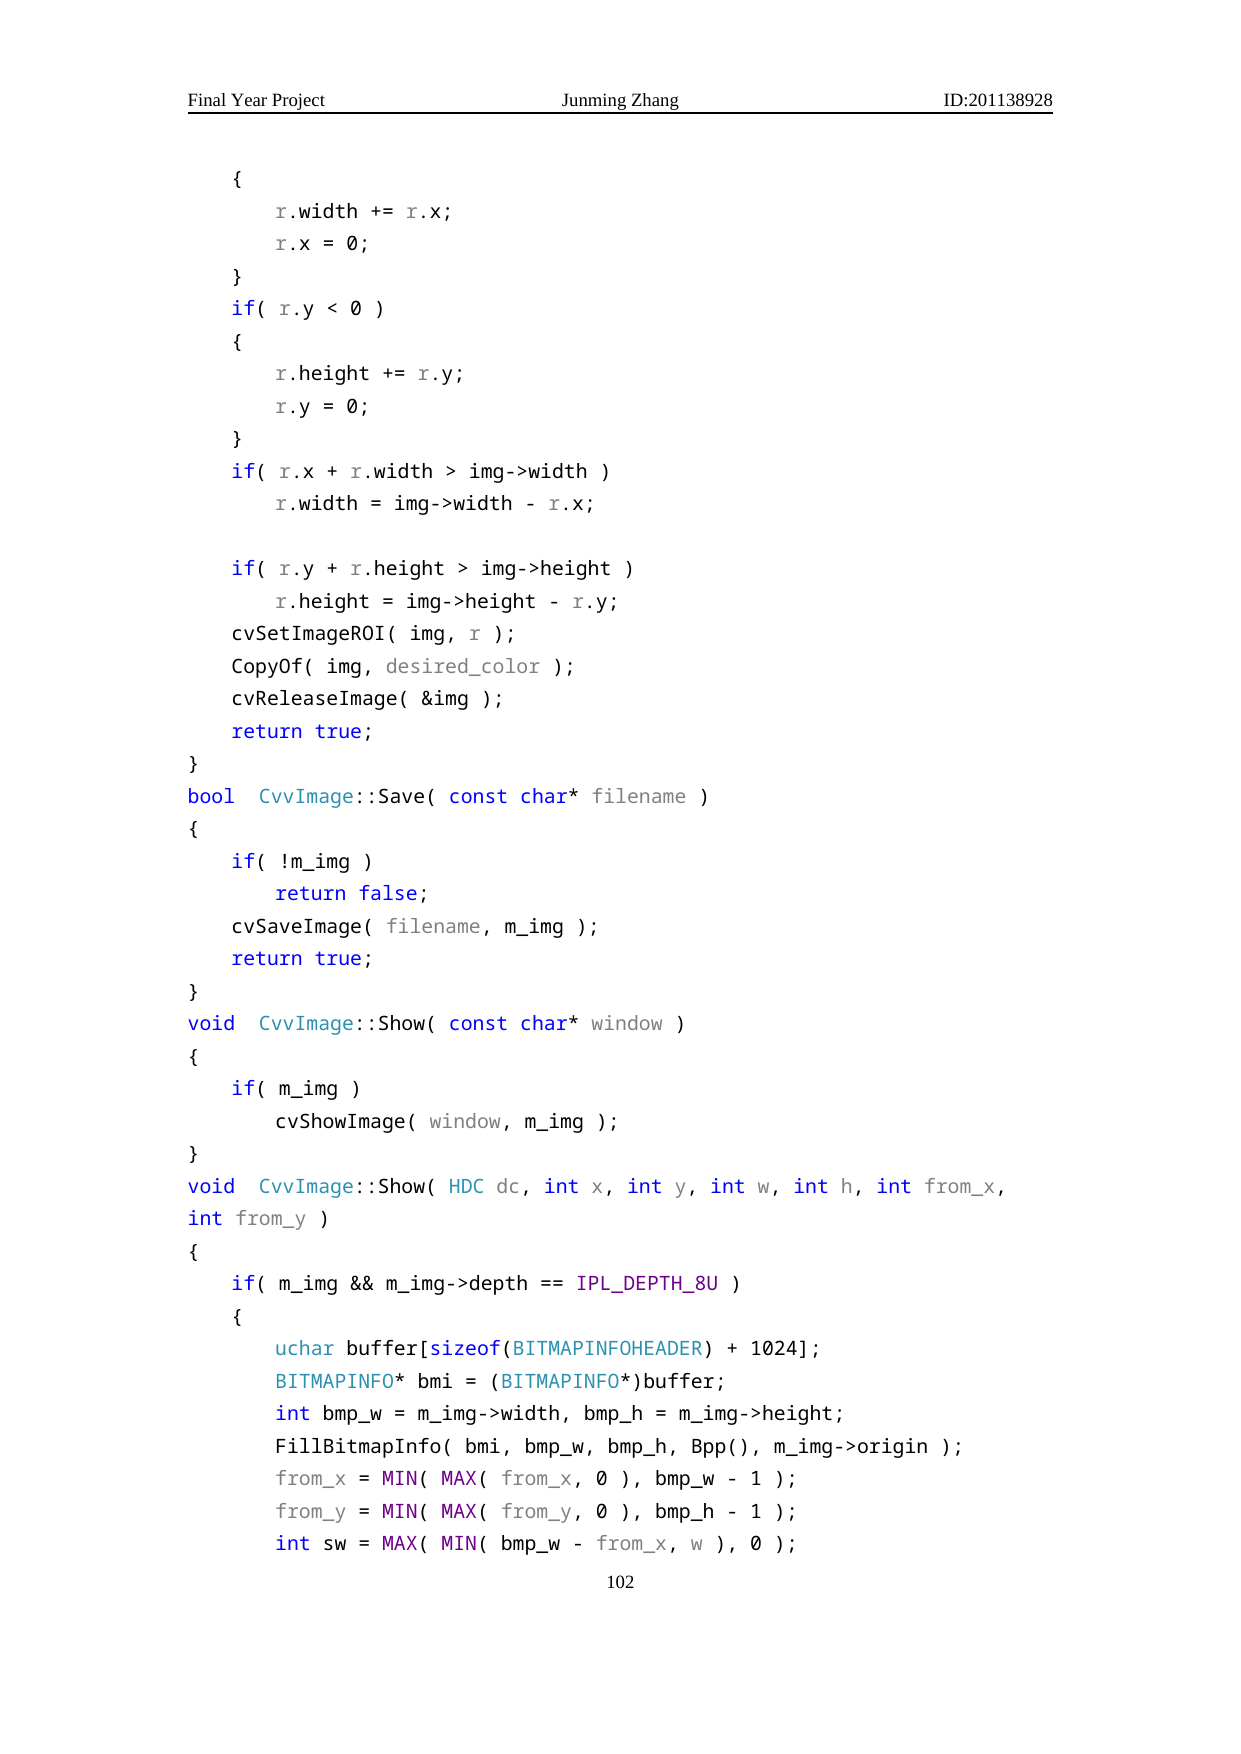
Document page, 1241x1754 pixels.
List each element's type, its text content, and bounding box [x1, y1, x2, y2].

text cvShowImage( window, m_img ); [187, 1104, 1053, 1137]
text cvSaveImage( filename, m_img ); [187, 909, 1053, 942]
text r.height += r.y; [187, 357, 1053, 389]
text FillBitmapInfo( bmi, bmp_w, bmp_h, Bpp(), m_img->origin ); [187, 1429, 1053, 1462]
text r.width += r.x; [187, 194, 1053, 227]
text r.width = img->width - r.x; [187, 487, 1053, 519]
text { [187, 1299, 1053, 1332]
text if( m_img ) [187, 1072, 1053, 1104]
text void CvvImage::Show( const char* window ) [187, 1007, 1053, 1039]
text { [187, 324, 1053, 357]
text } [187, 1137, 1053, 1169]
text if( r.y + r.height > img->height ) [187, 552, 1053, 584]
text } [187, 422, 1053, 454]
text { [187, 812, 1053, 844]
text r.height = img->height - r.y; [187, 584, 1053, 617]
text } [187, 974, 1053, 1007]
text from_x = MIN( MAX( from_x, 0 ), bmp_w - 1 ); [187, 1462, 1053, 1494]
text int bmp_w = m_img->width, bmp_h = m_img->height; [187, 1397, 1053, 1429]
text r.y = 0; [187, 389, 1053, 422]
text cvReleaseImage( &img ); [187, 682, 1053, 714]
text int sw = MAX( MIN( bmp_w - from_x, w ), 0 ); [187, 1527, 1053, 1559]
text return true; [187, 714, 1053, 747]
text uchar buffer[sizeof(BITMAPINFOHEADER) + 1024]; [187, 1332, 1053, 1364]
text } [187, 747, 1053, 779]
text r.x = 0; [187, 227, 1053, 259]
text if( !m_img ) [187, 844, 1053, 877]
text bool CvvImage::Save( const char* filename ) [187, 779, 1053, 812]
text cvSetImageROI( img, r ); [187, 617, 1053, 649]
text CopyOf( img, desired_color ); [187, 649, 1053, 682]
text return false; [187, 877, 1053, 909]
text { [187, 1234, 1053, 1267]
text { [187, 162, 1053, 194]
text } [187, 259, 1053, 292]
text { [187, 1039, 1053, 1072]
text return true; [187, 942, 1053, 974]
text from_y = MIN( MAX( from_y, 0 ), bmp_h - 1 ); [187, 1494, 1053, 1527]
text if( r.x + r.width > img->width ) [187, 454, 1053, 487]
text if( r.y < 0 ) [187, 292, 1053, 324]
text BITMAPINFO* bmi = (BITMAPINFO*)buffer; [187, 1364, 1053, 1397]
text if( m_img && m_img->depth == IPL_DEPTH_8U ) [187, 1267, 1053, 1299]
text void CvvImage::Show( HDC dc, int x, int y, int w, int h, int from_x, int from_y ) [187, 1169, 1053, 1234]
